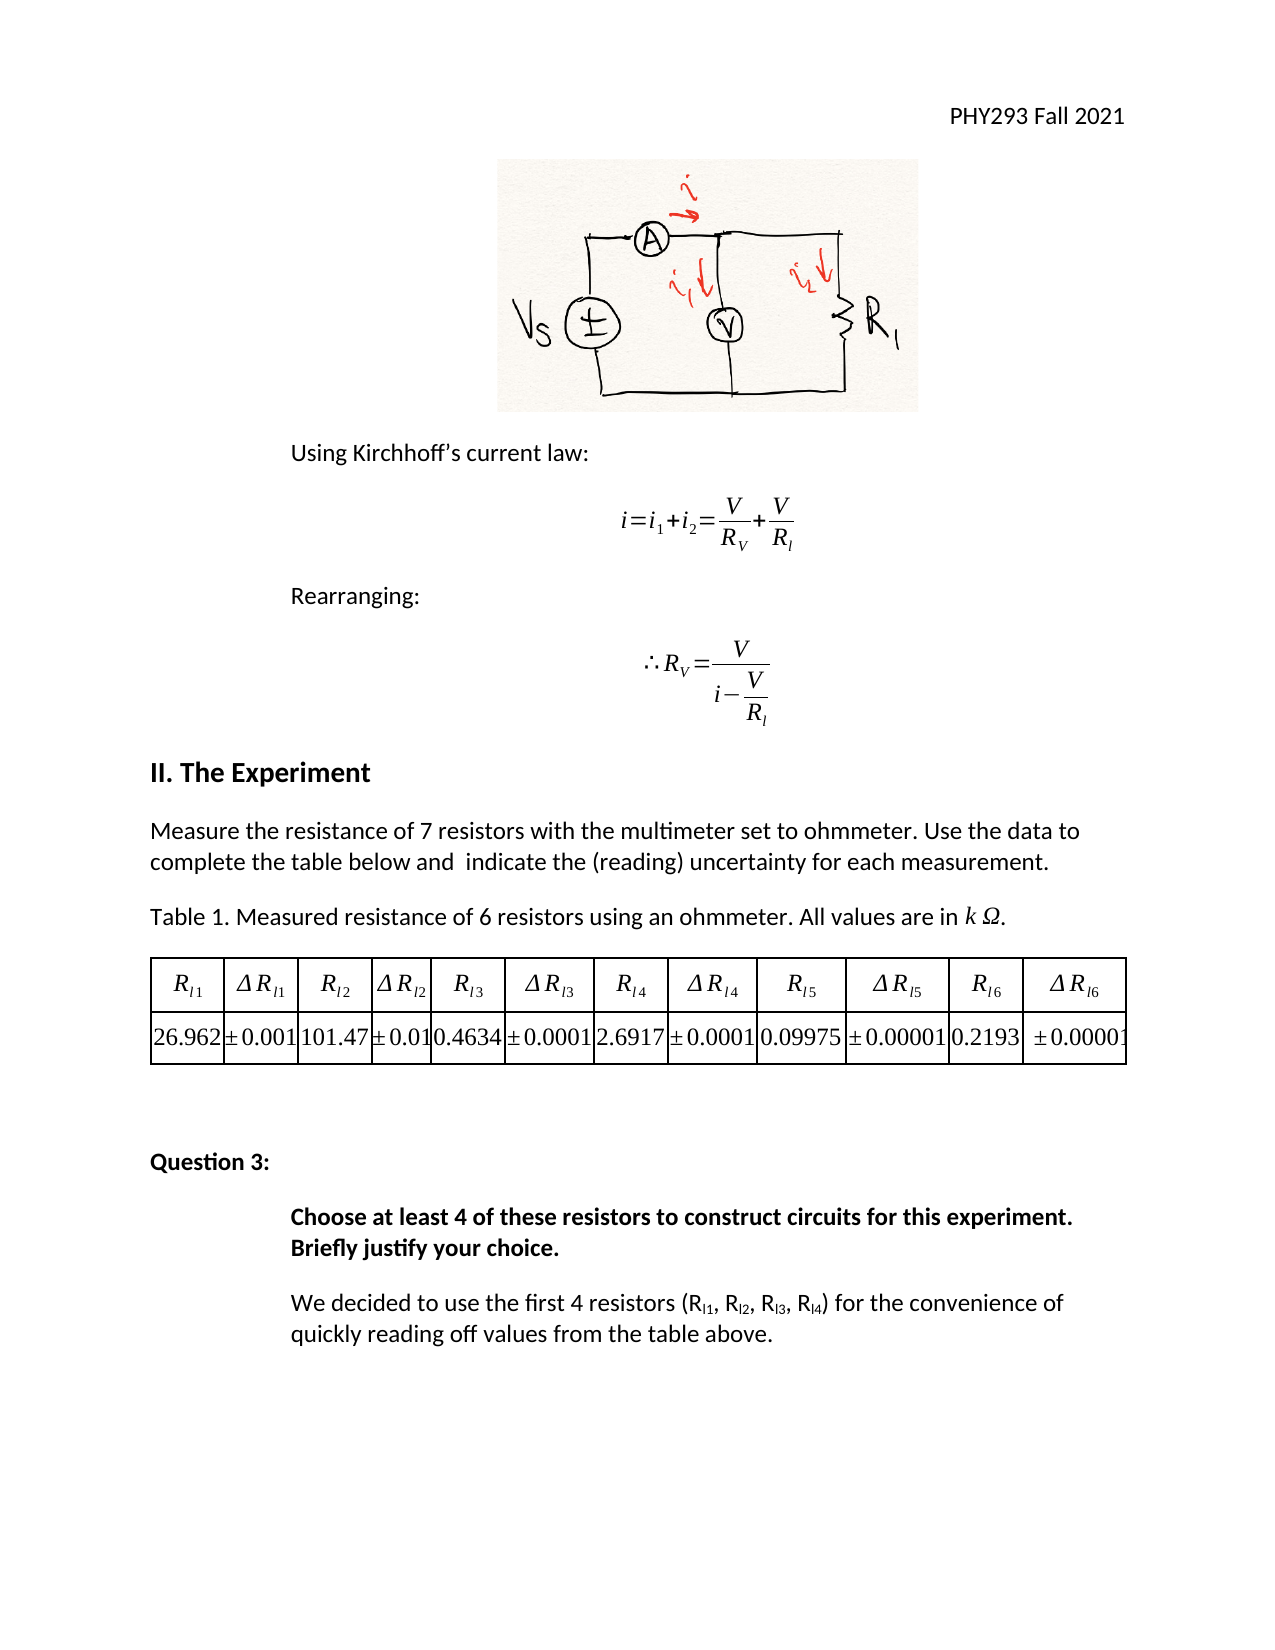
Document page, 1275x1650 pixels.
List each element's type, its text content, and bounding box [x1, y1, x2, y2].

table_cell [373, 1013, 430, 1063]
table_cell [847, 1013, 948, 1063]
table_header [669, 959, 756, 1011]
table_cell [950, 1013, 1022, 1063]
text Using Kirchhoff’s current law: [291, 437, 1125, 467]
table_header [373, 959, 430, 1011]
table_cell [1024, 1013, 1125, 1063]
text Question 3: [150, 1146, 1125, 1176]
picture [497, 159, 919, 412]
table_cell [299, 1013, 371, 1063]
table_cell [152, 1013, 223, 1063]
text Measure the resistance of 7 resistors with the multimeter set to ohmmeter. Use the data to complete the table below and indicate the (reading) uncertainty for each measurement. [150, 815, 1125, 876]
table_header [225, 959, 297, 1011]
table_cell [758, 1013, 845, 1063]
table_header [950, 959, 1022, 1011]
table_cell [595, 1013, 667, 1063]
table_header [152, 959, 223, 1011]
table_cell [506, 1013, 593, 1063]
text Choose at least 4 of these resistors to construct circuits for this experiment. Briefly justify your choice. [291, 1201, 1125, 1262]
table_cell [432, 1013, 504, 1063]
table_header [1024, 959, 1125, 1011]
table_header [299, 959, 371, 1011]
table_cell [669, 1013, 756, 1063]
text II. The Experiment [150, 754, 1125, 790]
table_header [595, 959, 667, 1011]
table_header [758, 959, 845, 1011]
text Rearranging: [291, 580, 1125, 611]
table_header [432, 959, 504, 1011]
table_cell [225, 1013, 297, 1063]
table_header [506, 959, 593, 1011]
text We decided to use the first 4 resistors (Rl1, Rl2, Rl3, Rl4) for the convenience of quickly reading off values from the table above. [291, 1287, 1125, 1348]
text Table 1. Measured resistance of 6 resistors using an ohmmeter. All values are in . [150, 901, 1125, 932]
table_header [847, 959, 948, 1011]
